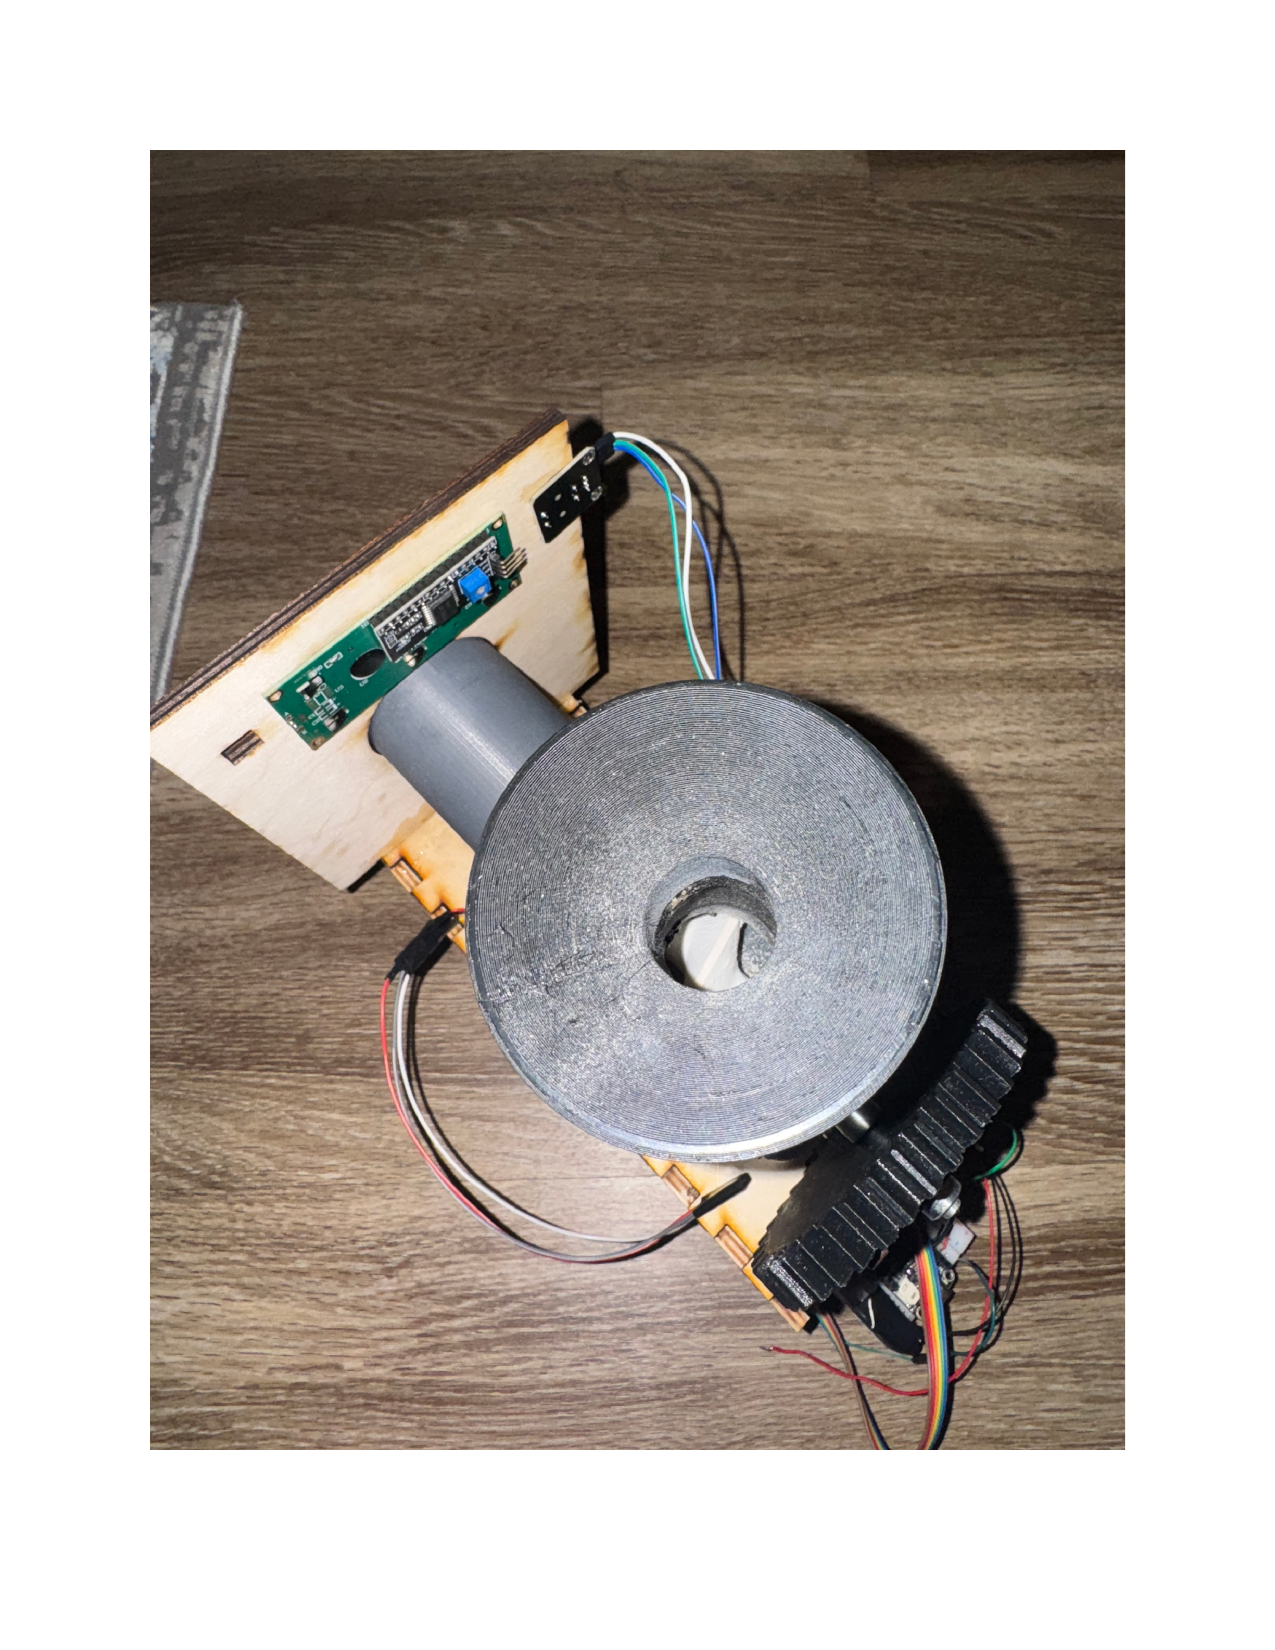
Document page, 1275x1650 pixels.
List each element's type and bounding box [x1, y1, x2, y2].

picture [150, 150, 1125, 1450]
